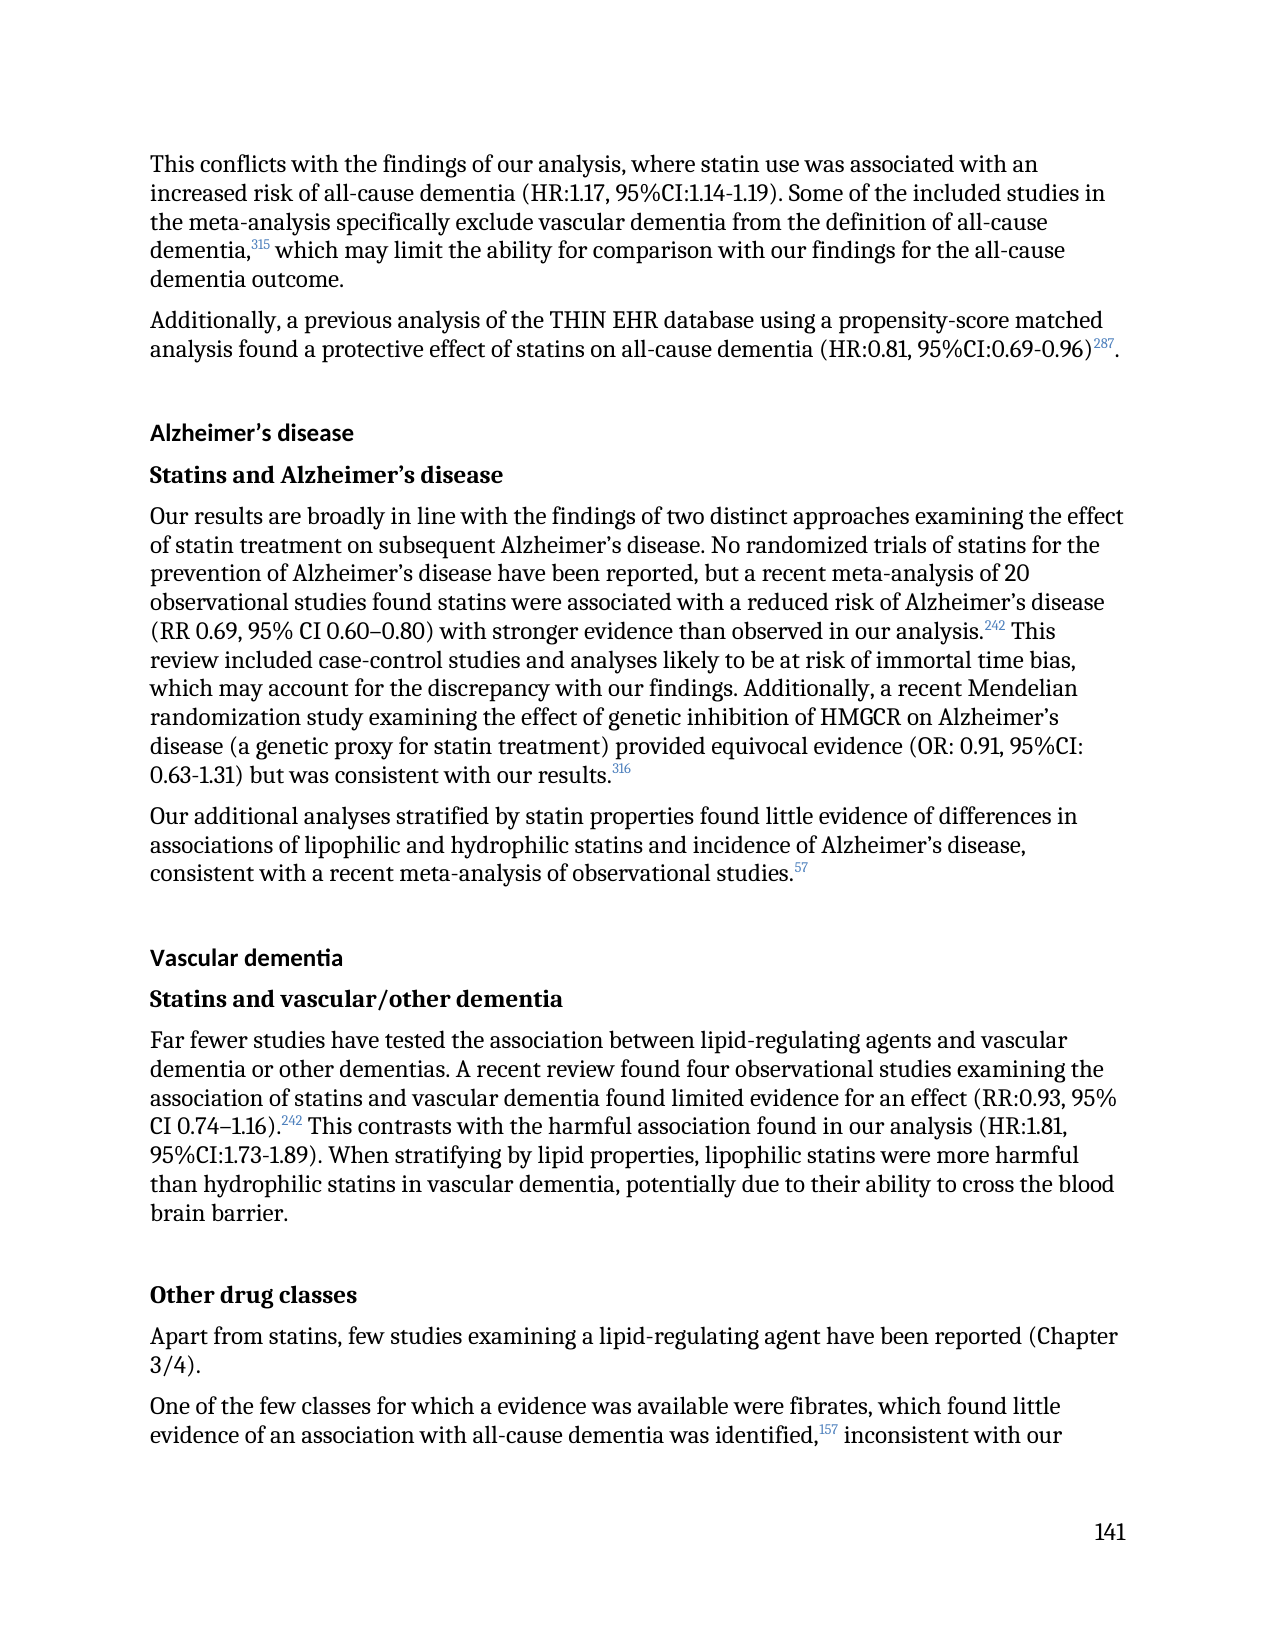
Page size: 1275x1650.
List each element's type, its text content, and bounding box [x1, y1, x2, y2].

text Other drug classes [150, 1281, 1125, 1310]
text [150, 1392, 1125, 1450]
text Statins and vascular/other dementia [150, 985, 1125, 1013]
text Additionally, a previous analysis of the THIN EHR database using a propensity-score matched analysis found a protective effect of statins on all-cause dementia (HR:0.81, 95%CI:0.69-0.96)287. [150, 306, 1125, 364]
text This conflicts with the findings of our analysis, where statin use was associated with an increased risk of all-cause dementia (HR:1.17, 95%CI:1.14-1.19). Some of the included studies in the meta-analysis specifically exclude vascular dementia from the definition of all-cause dementia,315 which may limit the ability for comparison with our findings for the all-cause dementia outcome. [150, 150, 1125, 294]
subtitle Vascular dementia [150, 942, 1125, 972]
text Statins and Alzheimer’s disease [150, 461, 1125, 489]
text Far fewer studies have tested the association between lipid-regulating agents and vascular dementia or other dementias. A recent review found four observational studies examining the association of statins and vascular dementia found limited evidence for an effect (RR:0.93, 95% CI 0.74–1.16).242 This contrasts with the harmful association found in our analysis (HR:1.81, 95%CI:1.73-1.89). When stratifying by lipid properties, lipophilic statins were more harmful than hydrophilic statins in vascular dementia, potentially due to their ability to cross the blood brain barrier. [150, 1026, 1125, 1227]
text Our additional analyses stratified by statin properties found little evidence of differences in associations of lipophilic and hydrophilic statins and incidence of Alzheimer’s disease, consistent with a recent meta-analysis of observational studies.57 [150, 802, 1125, 888]
text Our results are broadly in line with the findings of two distinct approaches examining the effect of statin treatment on subsequent Alzheimer’s disease. No randomized trials of statins for the prevention of Alzheimer’s disease have been reported, but a recent meta-analysis of 20 observational studies found statins were associated with a reduced risk of Alzheimer’s disease (RR 0.69, 95% CI 0.60–0.80) with stronger evidence than observed in our analysis.242 This review included case-control studies and analyses likely to be at risk of immortal time bias, which may account for the discrepancy with our findings. Additionally, a recent Mendelian randomization study examining the effect of genetic inhibition of HMGCR on Alzheimer’s disease (a genetic proxy for statin treatment) provided equivocal evidence (OR: 0.91, 95%CI: 0.63-1.31) but was consistent with our results.316 [150, 502, 1125, 789]
text Apart from statins, few studies examining a lipid-regulating agent have been reported (Chapter 3/4). [150, 1322, 1125, 1380]
subtitle Alzheimer’s disease [150, 417, 1125, 448]
